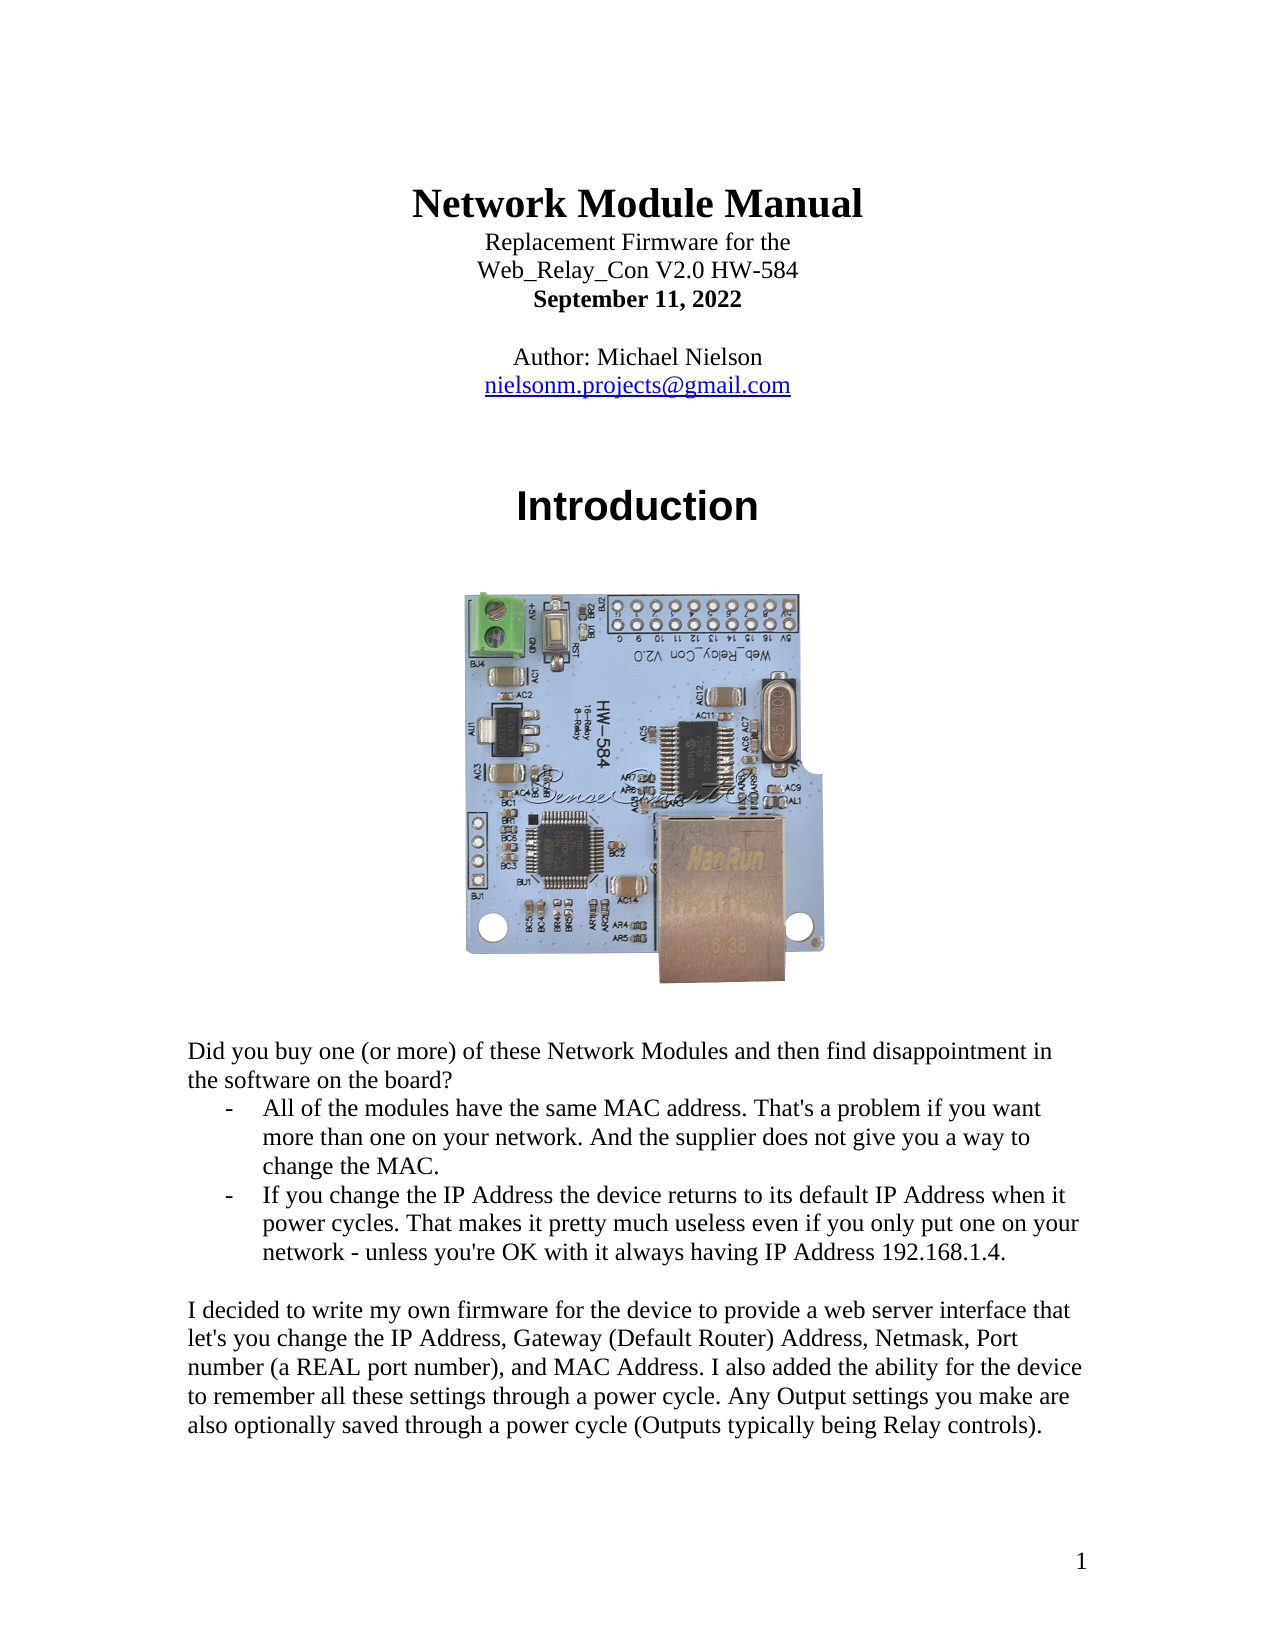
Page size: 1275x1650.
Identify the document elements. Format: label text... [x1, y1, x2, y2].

picture [387, 535, 888, 1036]
list All of the modules have the same MAC address. That's a problem if you want more than one on your network. And the supplier does not give you a way to change the MAC. [225, 1093, 1087, 1180]
text I decided to write my own firmware for the device to provide a web server interface that let's you change the IP Address, Gateway (Default Router) Address, Netmask, Port number (a REAL port number), and MAC Address. I also added the ability for the device to remember all these settings through a power cycle. Any Output settings you make are also optionally saved through a power cycle (Outputs typically being Relay controls). [187, 1295, 1087, 1438]
text nielsonm.projects@gmail.com [187, 370, 1087, 399]
subtitle Introduction [187, 482, 1087, 529]
text Web_Relay_Con V2.0 HW-584 [187, 255, 1087, 284]
text Author: Michael Nielson [187, 342, 1087, 370]
text Network Module Manual [187, 179, 1087, 227]
text September 11, 2022 [187, 284, 1087, 313]
list If you change the IP Address the device returns to its default IP Address when it power cycles. That makes it pretty much useless even if you only put one on your network - unless you're OK with it always having IP Address 192.168.1.4. [225, 1180, 1087, 1266]
text Did you buy one (or more) of these Network Modules and then find disappointment in the software on the board? [187, 1036, 1087, 1093]
text Replacement Firmware for the [187, 227, 1087, 255]
